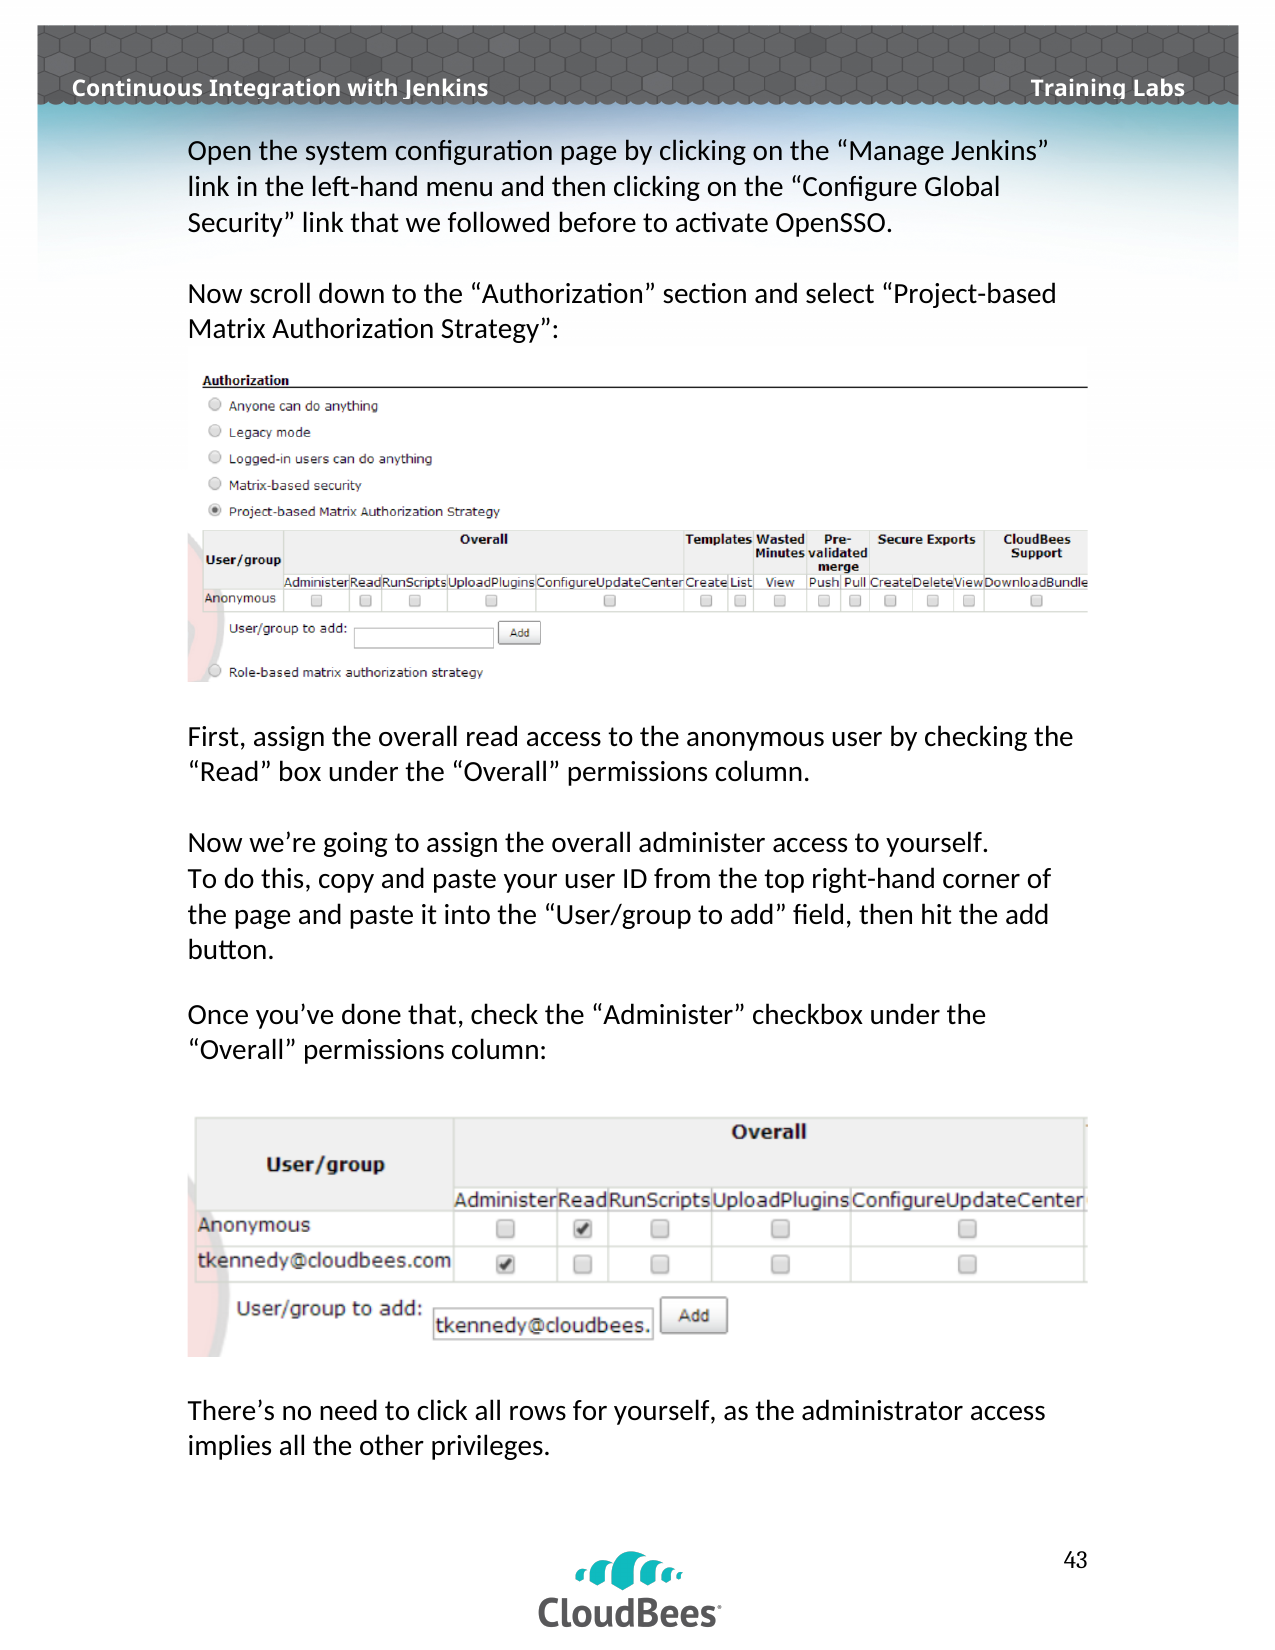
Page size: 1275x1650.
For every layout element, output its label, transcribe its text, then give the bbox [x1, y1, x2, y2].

text There’s no need to click all rows for yourself, as the administrator access implies all the other privileges. [187, 1392, 1087, 1463]
text Once you’ve done that, check the “Administer” checkbox under the “Overall” permissions column: [187, 996, 1087, 1067]
text First, assign the overall read access to the anonymous user by checking the “Read” box under the “Overall” permissions column. Now we’re going to assign the overall administer access to yourself. To do this, copy and paste your user ID from the top right-hand corner of the page and paste it into the “User/group to add” field, then hit the add button. [187, 682, 1087, 967]
text Now scroll down to the “Authorization” section and select “Project-based Matrix Authorization Strategy”: [187, 275, 1087, 346]
picture [187, 1102, 1088, 1357]
text Open the system configuration page by clicking on the “Manage Jenkins” link in the left-hand menu and then clicking on the “Configure Global Security” link that we followed before to activate OpenSSO. [187, 132, 1087, 239]
picture [0, 0, 1275, 682]
picture [525, 1538, 729, 1650]
